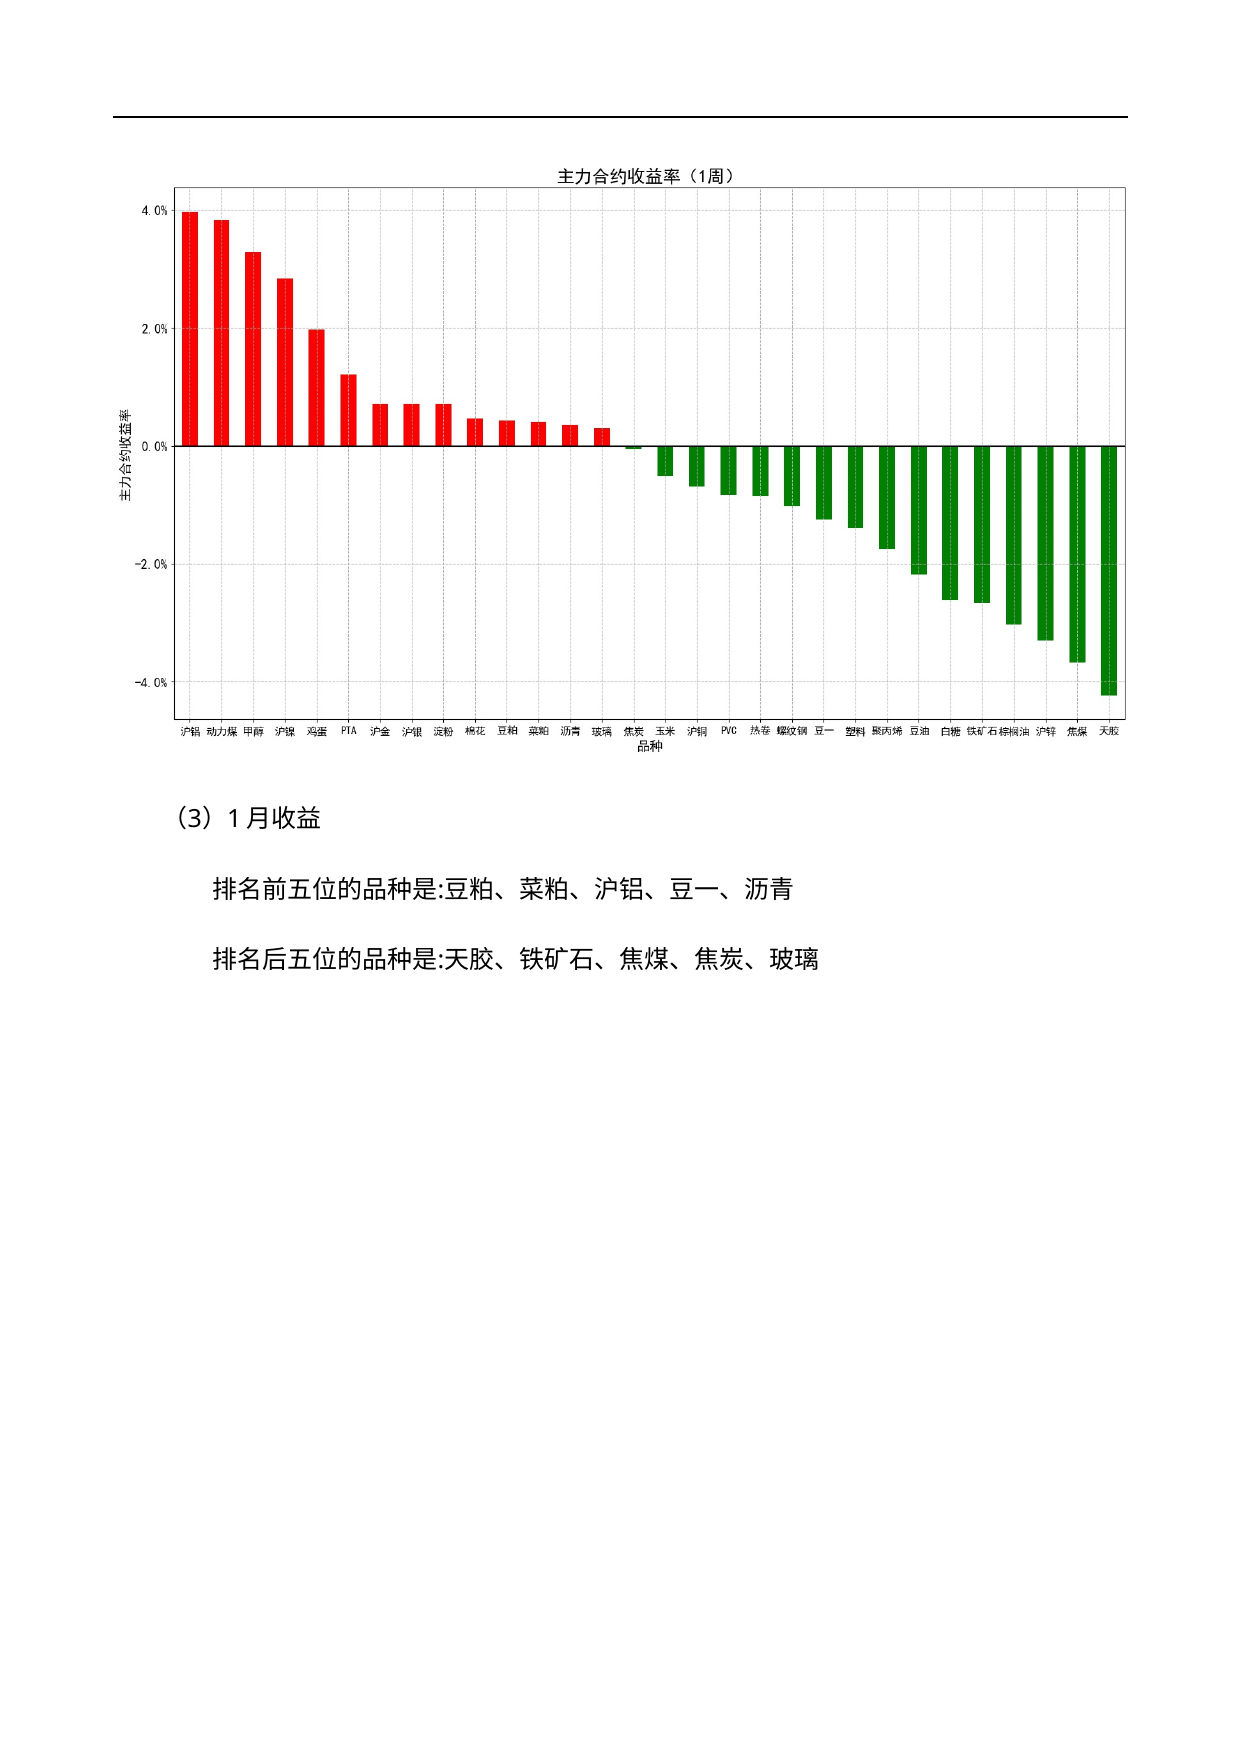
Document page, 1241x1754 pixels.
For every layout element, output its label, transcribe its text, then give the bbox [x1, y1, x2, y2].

picture [112, 162, 1133, 758]
text （3）1月收益 [112, 784, 1128, 849]
text 排名前五位的品种是:豆粕、菜粕、沪铝、豆一、沥青 [150, 855, 1128, 920]
text 排名后五位的品种是:天胶、铁矿石、焦煤、焦炭、玻璃 [112, 925, 1128, 990]
